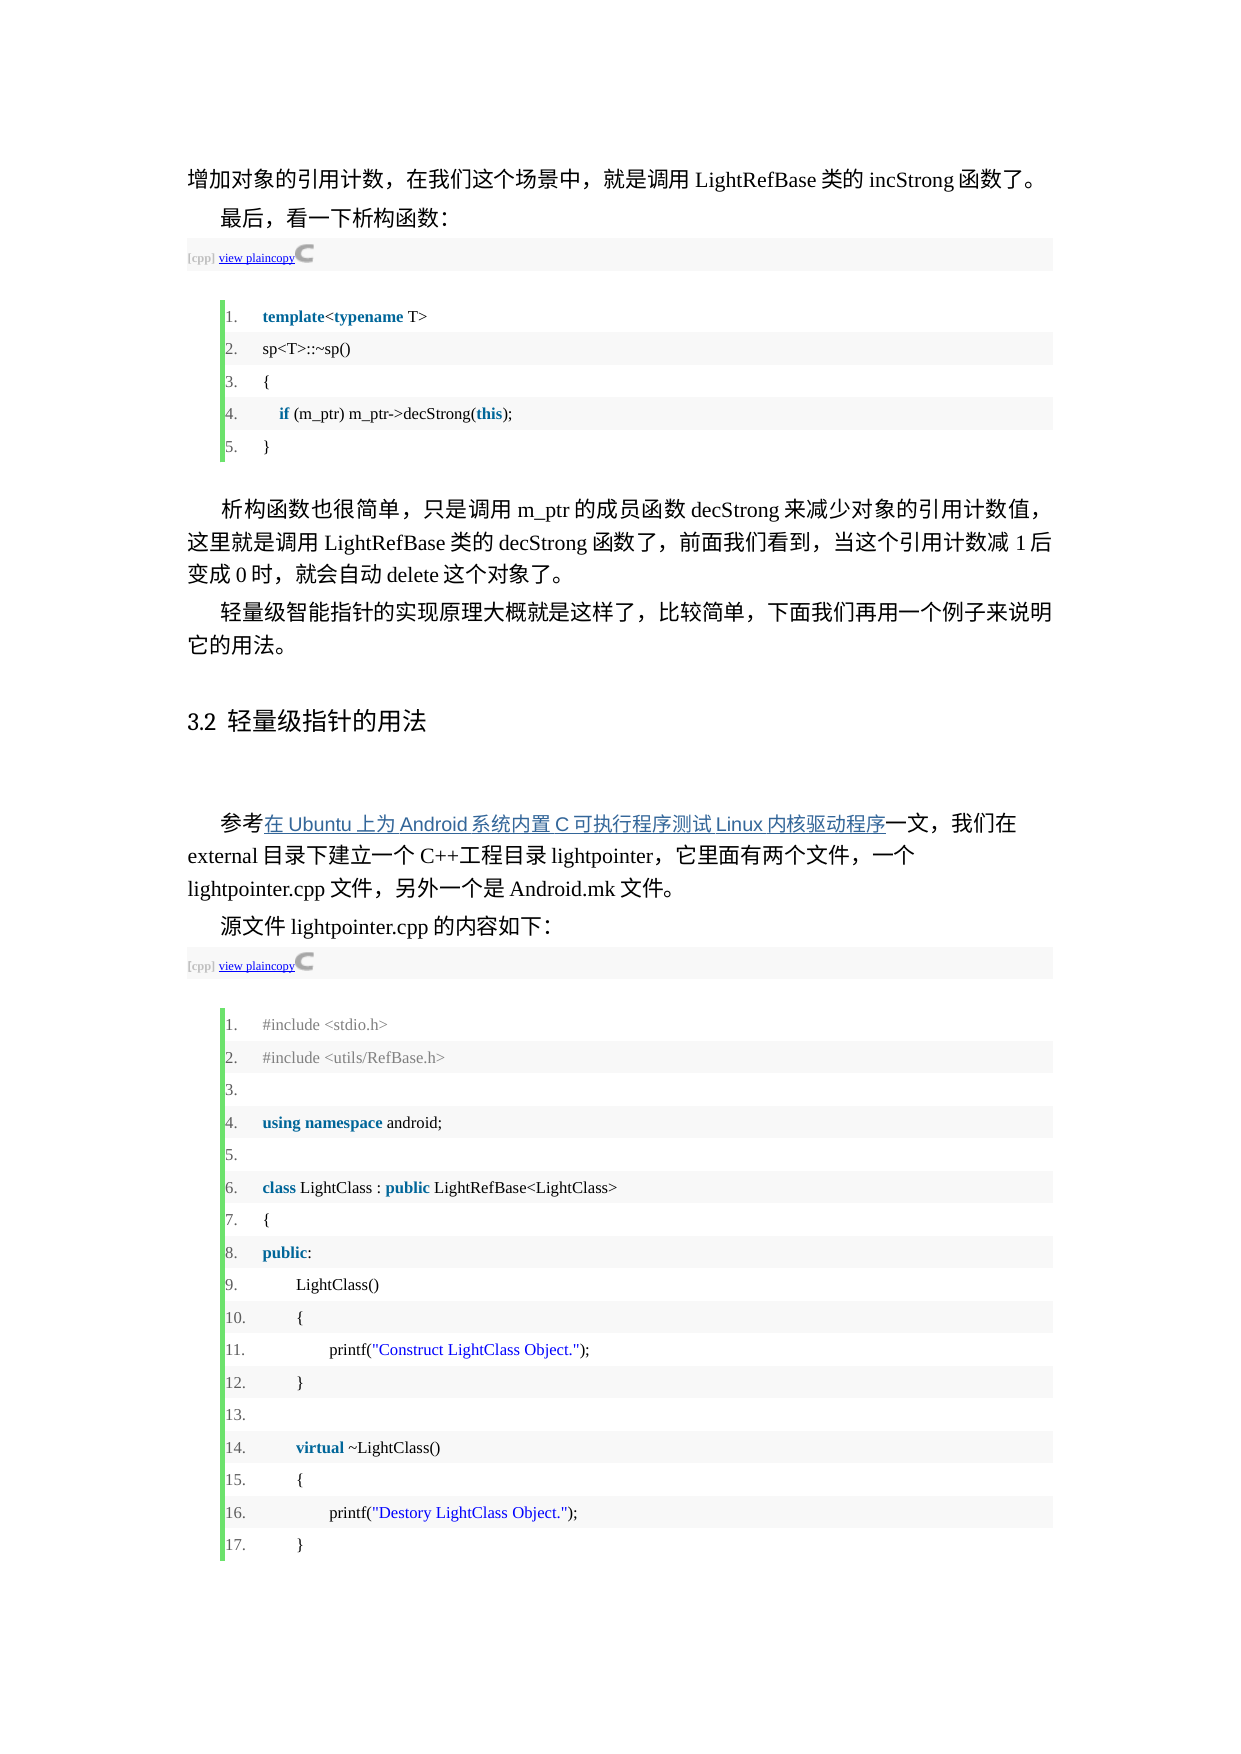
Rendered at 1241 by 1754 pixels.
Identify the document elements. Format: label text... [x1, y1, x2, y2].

list } [225, 1528, 1053, 1561]
list } [225, 1366, 1053, 1398]
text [187, 162, 1053, 194]
subtitle 3.2 轻量级指针的用法 [187, 687, 1053, 752]
text 源文件lightpointer.cpp的内容如下： [187, 908, 1053, 941]
list using namespace android; [225, 1106, 1053, 1138]
text 轻量级智能指针的实现原理大概就是这样了，比较简单，下面我们再用一个例子来说明它的用法。 [187, 595, 1053, 660]
list virtual ~LightClass() [225, 1431, 1053, 1463]
picture [295, 243, 314, 263]
text [cpp] view plaincopy [187, 238, 1053, 271]
list { [225, 1203, 1053, 1236]
list LightClass() [225, 1268, 1053, 1301]
list if (m_ptr) m_ptr->decStrong(this); [225, 397, 1053, 430]
list { [225, 1463, 1053, 1496]
list #include <utils/RefBase.h> [225, 1041, 1053, 1073]
list template<typename T> [225, 300, 1053, 332]
text 最后，看一下析构函数： [187, 200, 1053, 233]
list } [225, 430, 1053, 462]
list { [225, 1301, 1053, 1333]
list printf("Construct LightClass Object."); [225, 1333, 1053, 1366]
text 参考在Ubuntu上为Android系统内置C可执行程序测试Linux内核驱动程序一文，我们在external目录下建立一个C++工程目录lightpointer，它里面有两个文件，一个lightpointer.cpp文件，另外一个是Android.mk文件。 [187, 805, 1053, 903]
list #include <stdio.h> [225, 1008, 1053, 1041]
list sp<T>::~sp() [225, 332, 1053, 365]
picture [295, 951, 314, 971]
list printf("Destory LightClass Object."); [225, 1496, 1053, 1528]
list public: [225, 1236, 1053, 1268]
list class LightClass : public LightRefBase<LightClass> [225, 1171, 1053, 1203]
list { [225, 365, 1053, 397]
text [cpp] view plaincopy [187, 947, 1053, 979]
text 析构函数也很简单，只是调用m_ptr的成员函数decStrong来减少对象的引用计数值，这里就是调用LightRefBase类的decStrong函数了，前面我们看到，当这个引用计数减1后变成0时，就会自动delete这个对象了。 [187, 492, 1053, 589]
